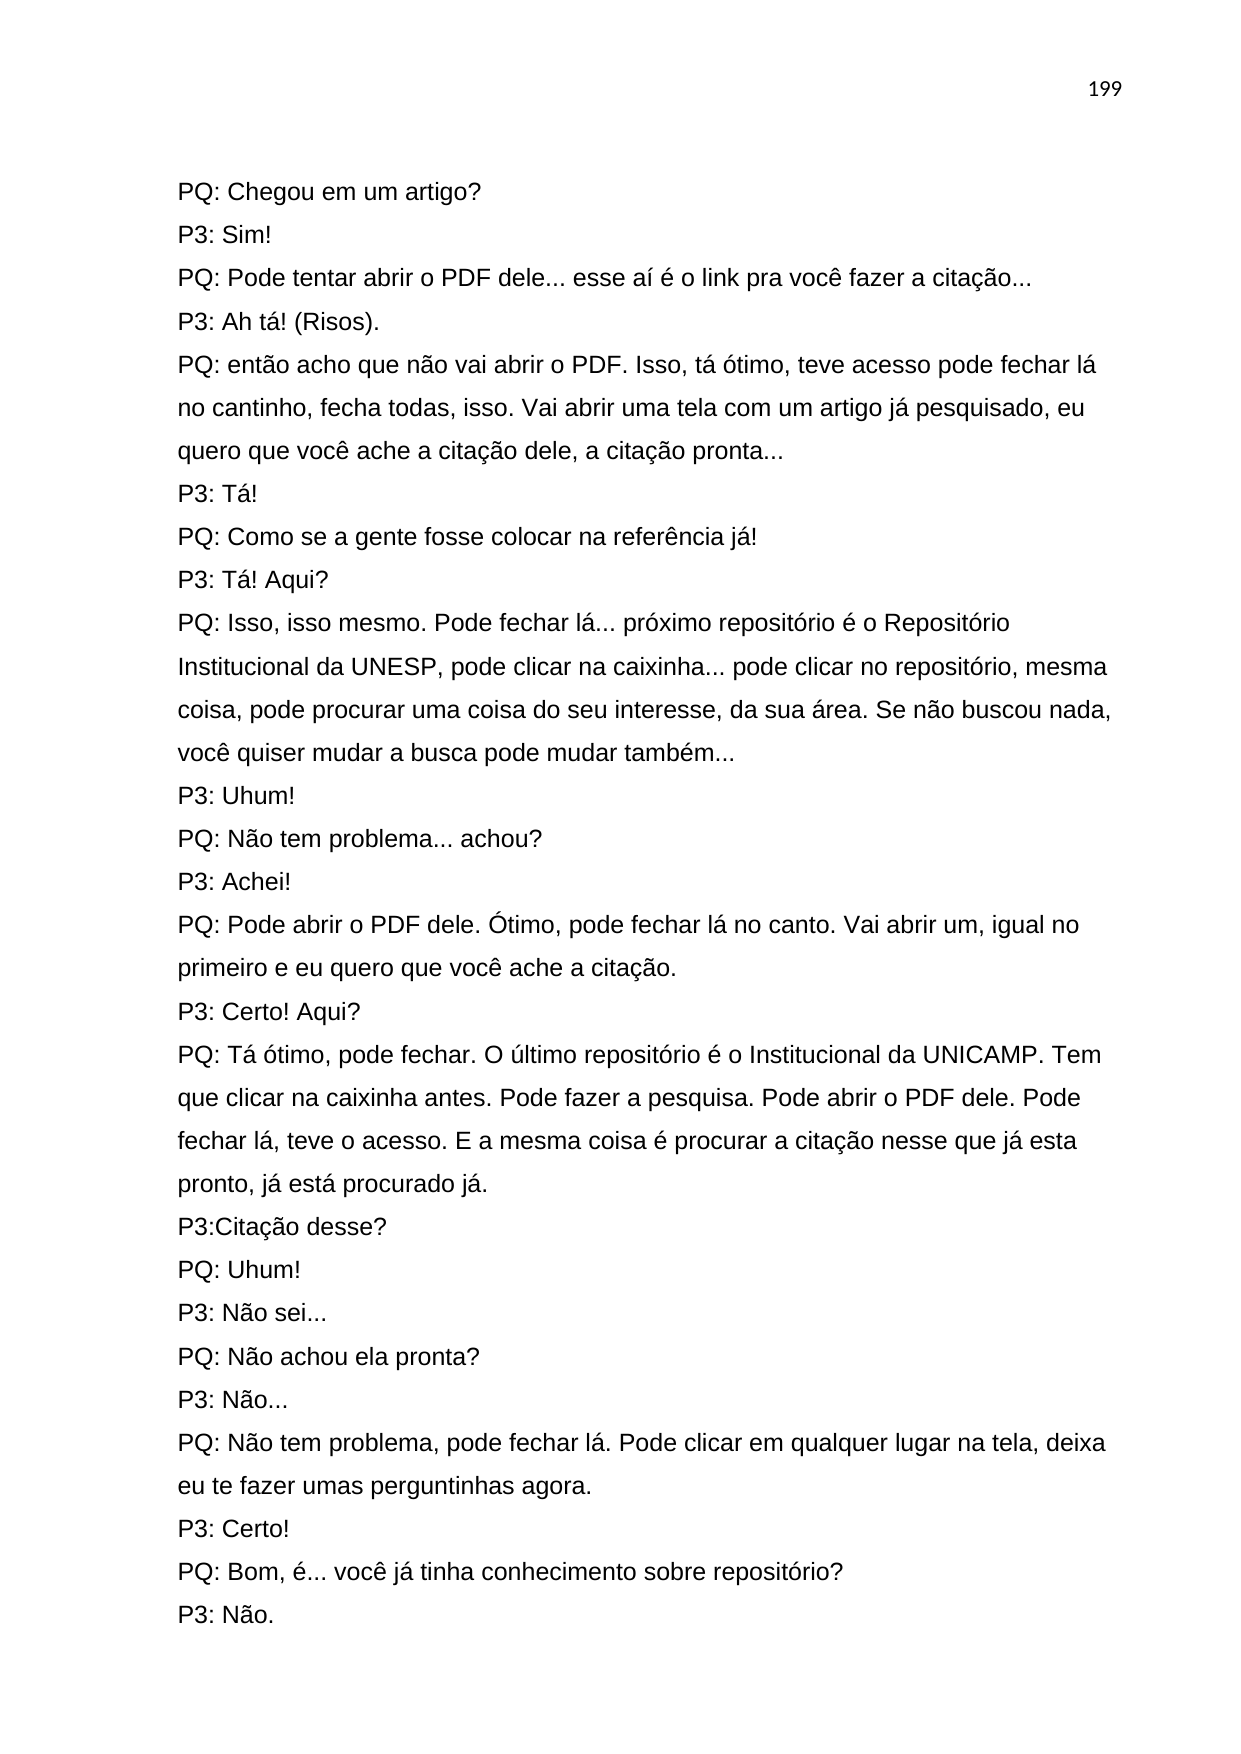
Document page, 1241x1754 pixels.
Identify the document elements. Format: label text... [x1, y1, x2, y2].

text PQ: Não achou ela pronta? [177, 1342, 1122, 1370]
text P3: Sim! [177, 220, 1122, 249]
text P3:Citação desse? [177, 1212, 1122, 1241]
text PQ: Pode abrir o PDF dele. Ótimo, pode fechar lá no canto. Vai abrir um, igual no primeiro e eu quero que você ache a citação. [177, 910, 1122, 982]
text P3: Não... [177, 1385, 1122, 1413]
text PQ: Isso, isso mesmo. Pode fechar lá... próximo repositório é o Repositório Institucional da UNESP, pode clicar na caixinha... pode clicar no repositório, mesma coisa, pode procurar uma coisa do seu interesse, da sua área. Se não buscou nada, você quiser mudar a busca pode mudar também... [177, 608, 1122, 767]
text PQ: então acho que não vai abrir o PDF. Isso, tá ótimo, teve acesso pode fechar lá no cantinho, fecha todas, isso. Vai abrir uma tela com um artigo já pesquisado, eu quero que você ache a citação dele, a citação pronta... [177, 350, 1122, 465]
text P3: Certo! [177, 1514, 1122, 1543]
text PQ: Chegou em um artigo? [177, 177, 1122, 206]
text PQ: Não tem problema... achou? [177, 824, 1122, 853]
text PQ: Bom, é... você já tinha conhecimento sobre repositório? [177, 1557, 1122, 1586]
text P3: Uhum! [177, 781, 1122, 810]
text P3: Ah tá! (Risos). [177, 307, 1122, 335]
text P3: Achei! [177, 867, 1122, 896]
text P3: Certo! Aqui? [177, 997, 1122, 1025]
text PQ: Uhum! [177, 1255, 1122, 1284]
text P3: Tá! Aqui? [177, 565, 1122, 594]
text P3: Não sei... [177, 1298, 1122, 1327]
text PQ: Tá ótimo, pode fechar. O último repositório é o Institucional da UNICAMP. Tem que clicar na caixinha antes. Pode fazer a pesquisa. Pode abrir o PDF dele. Pode fechar lá, teve o acesso. E a mesma coisa é procurar a citação nesse que já esta pronto, já está procurado já. [177, 1040, 1122, 1198]
text PQ: Como se a gente fosse colocar na referência já! [177, 522, 1122, 551]
text PQ: Não tem problema, pode fechar lá. Pode clicar em qualquer lugar na tela, deixa eu te fazer umas perguntinhas agora. [177, 1428, 1122, 1500]
text P3: Não. [177, 1600, 1122, 1629]
text P3: Tá! [177, 479, 1122, 508]
text PQ: Pode tentar abrir o PDF dele... esse aí é o link pra você fazer a citação... [177, 263, 1122, 292]
